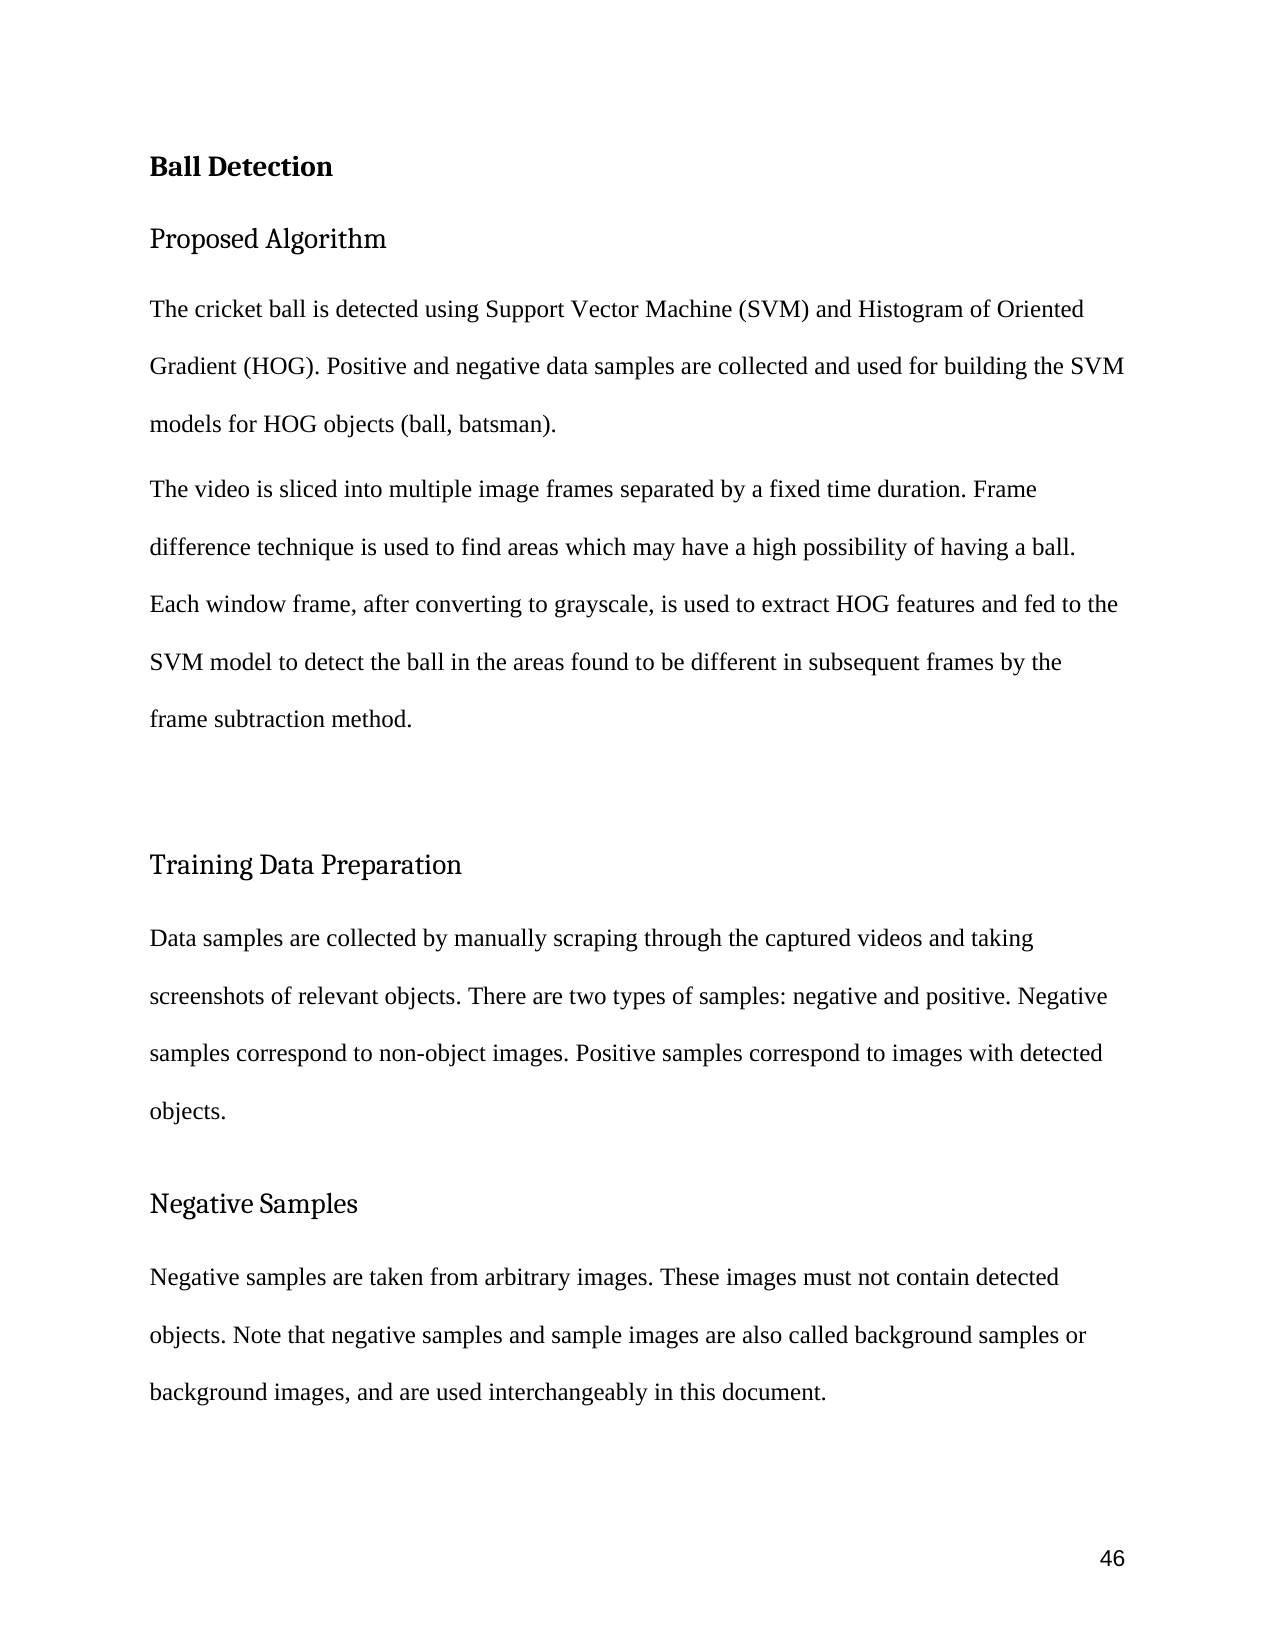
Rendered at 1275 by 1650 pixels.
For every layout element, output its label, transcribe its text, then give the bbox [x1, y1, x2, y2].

text The video is sliced into multiple image frames separated by a fixed time duration. Frame difference technique is used to find areas which may have a high possibility of having a ball. Each window frame, after converting to grayscale, is used to extract HOG features and fed to the SVM model to detect the ball in the areas found to be different in subsequent frames by the frame subtraction method. [149, 474, 1125, 733]
subtitle Negative Samples [149, 1187, 1125, 1220]
text Negative samples are taken from arbitrary images. These images must not contain detected objects. Note that negative samples and sample images are also called background samples or background images, and are used interchangeably in this document. [149, 1262, 1125, 1406]
subtitle The cricket ball is detected using Support Vector Machine (SVM) and Histogram of Oriented Gradient (HOG). Positive and negative data samples are collected and used for building the SVM models for HOG objects (ball, batsman). [149, 294, 1125, 437]
subtitle Ball Detection [149, 150, 1125, 183]
text Data samples are collected by manually scraping through the captured videos and taking screenshots of relevant objects. There are two types of samples: negative and positive. Negative samples correspond to non-object images. Positive samples correspond to images with detected objects. [149, 923, 1125, 1125]
subtitle Training Data Preparation [149, 848, 1125, 882]
subtitle Proposed Algorithm [149, 222, 1125, 255]
